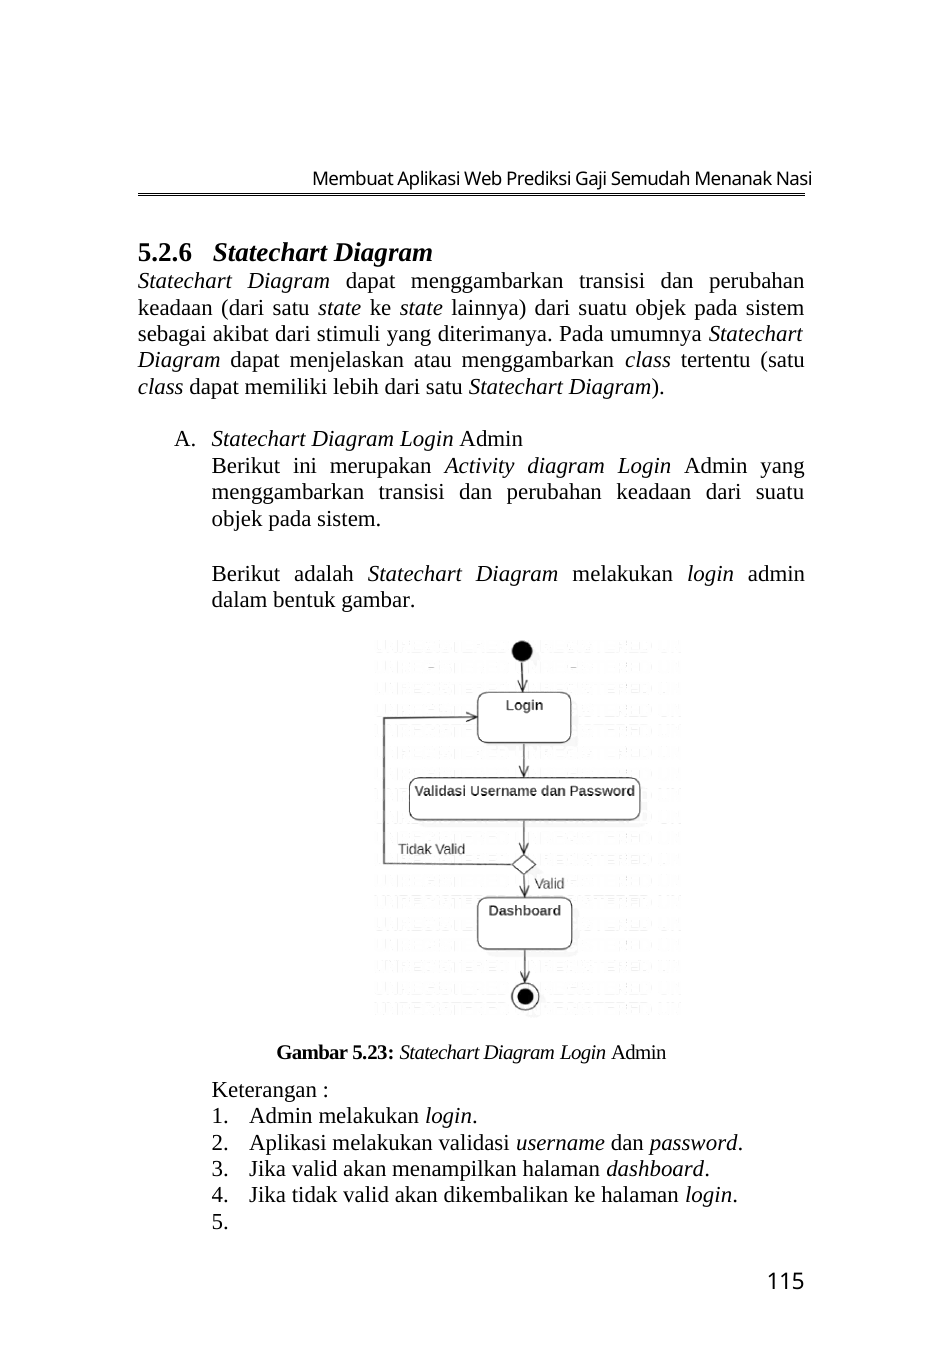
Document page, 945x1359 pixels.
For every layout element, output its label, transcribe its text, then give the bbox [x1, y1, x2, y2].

list Jika tidak valid akan dikembalikan ke halaman login. [211, 1182, 805, 1208]
list Keterangan : [211, 1076, 805, 1102]
list Jika valid akan menampilkan halaman dashboard. [211, 1155, 805, 1182]
list Aplikasi melakukan validasi username dan password. [211, 1129, 805, 1155]
list Statechart Diagram Login Admin [174, 426, 805, 452]
list Berikut adalah Statechart Diagram melakukan login admin dalam bentuk gambar. [211, 560, 805, 612]
list Berikut ini merupakan Activity diagram Login Admin yang menggambarkan transisi dan perubahan keadaan dari suatu objek pada sistem. [211, 452, 805, 531]
list Admin melakukan login. [211, 1102, 805, 1129]
list Statechart Diagram dapat menggambarkan transisi dan perubahan keadaan (dari satu state ke state lainnya) dari suatu objek pada sistem sebagai akibat dari stimuli yang diterimanya. Pada umumnya Statechart Diagram dapat menjelaskan atau menggambarkan class tertentu (satu class dapat memiliki lebih dari satu Statechart Diagram). [138, 267, 805, 399]
picture [373, 640, 681, 1019]
text Gambar 5.23: Statechart Diagram Login Admin [138, 1039, 805, 1064]
subtitle Statechart Diagram [138, 236, 805, 267]
